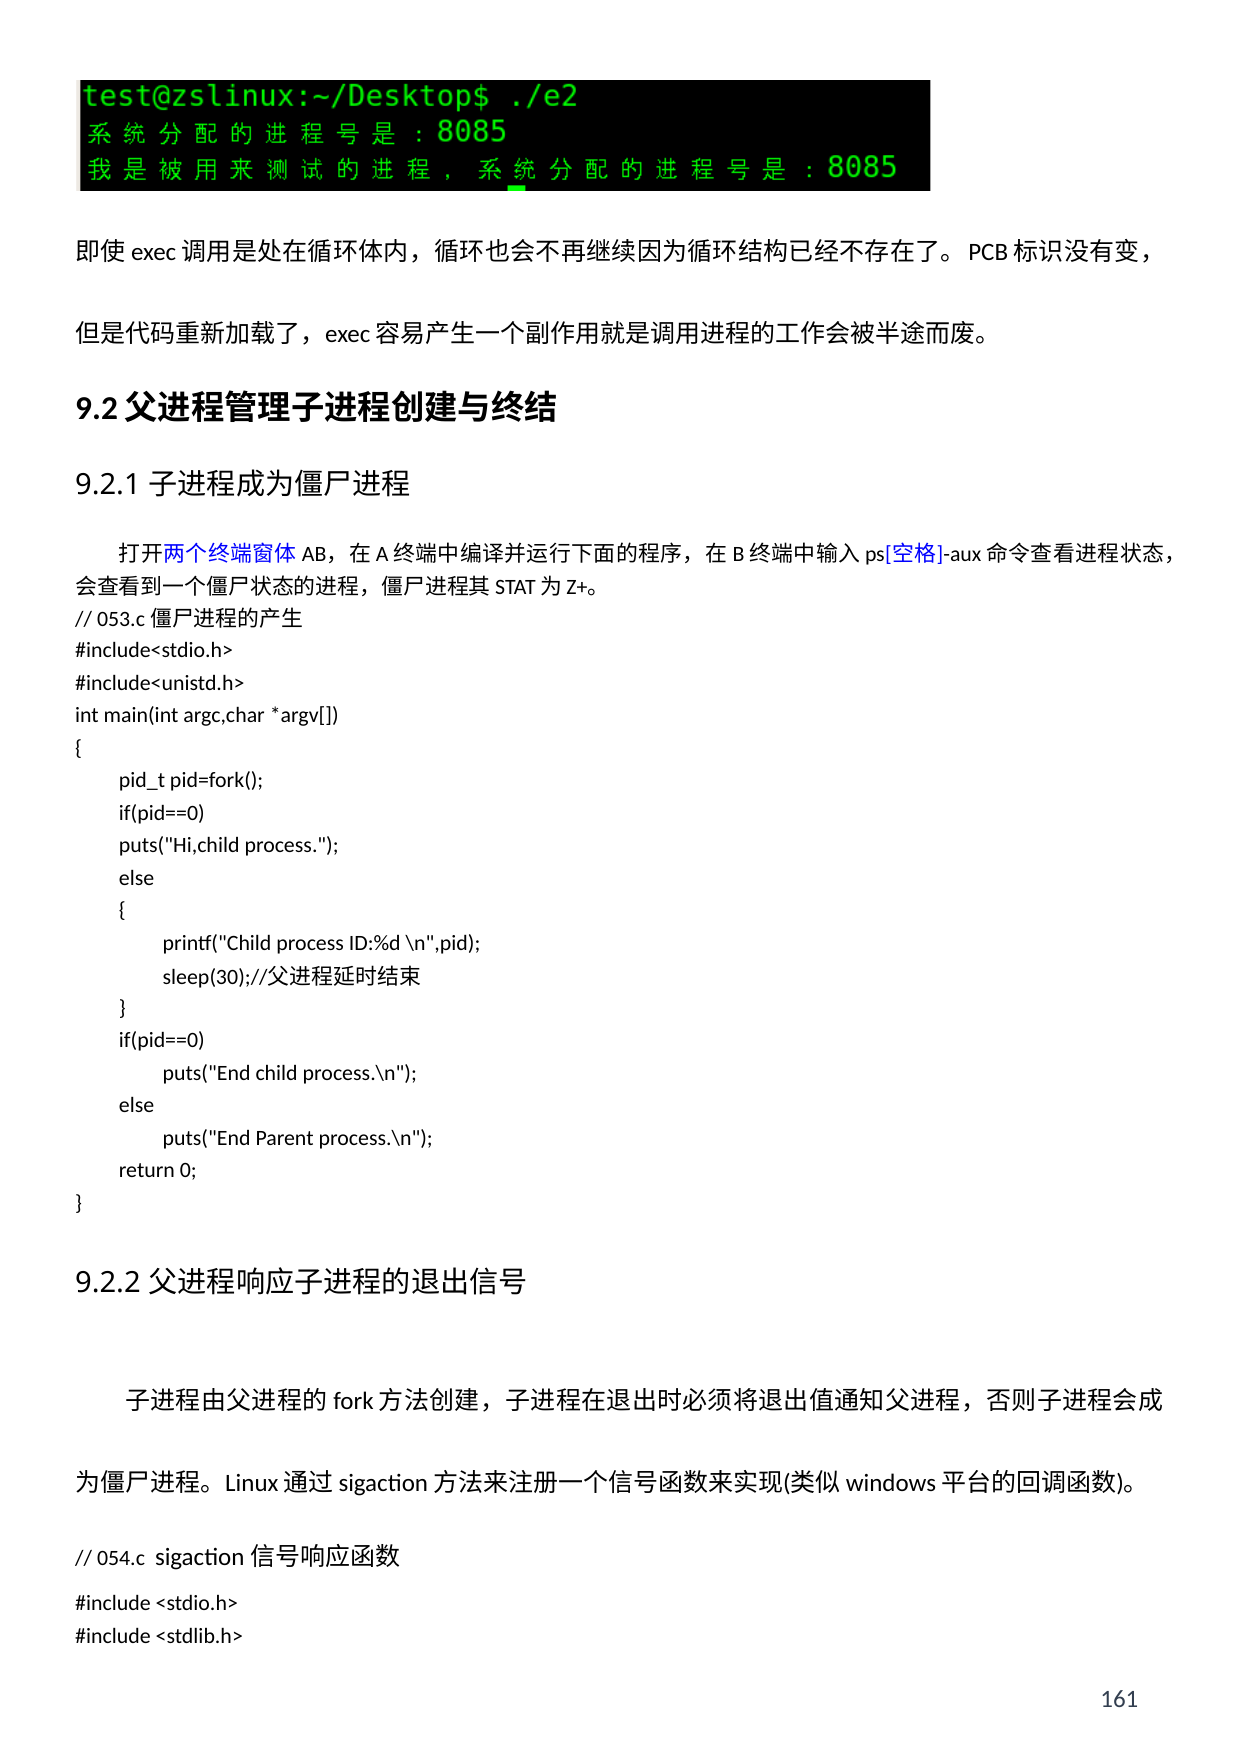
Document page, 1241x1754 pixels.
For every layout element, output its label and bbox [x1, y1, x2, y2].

picture [75, 80, 931, 191]
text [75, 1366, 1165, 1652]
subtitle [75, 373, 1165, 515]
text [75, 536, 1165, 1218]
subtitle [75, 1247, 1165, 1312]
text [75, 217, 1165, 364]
